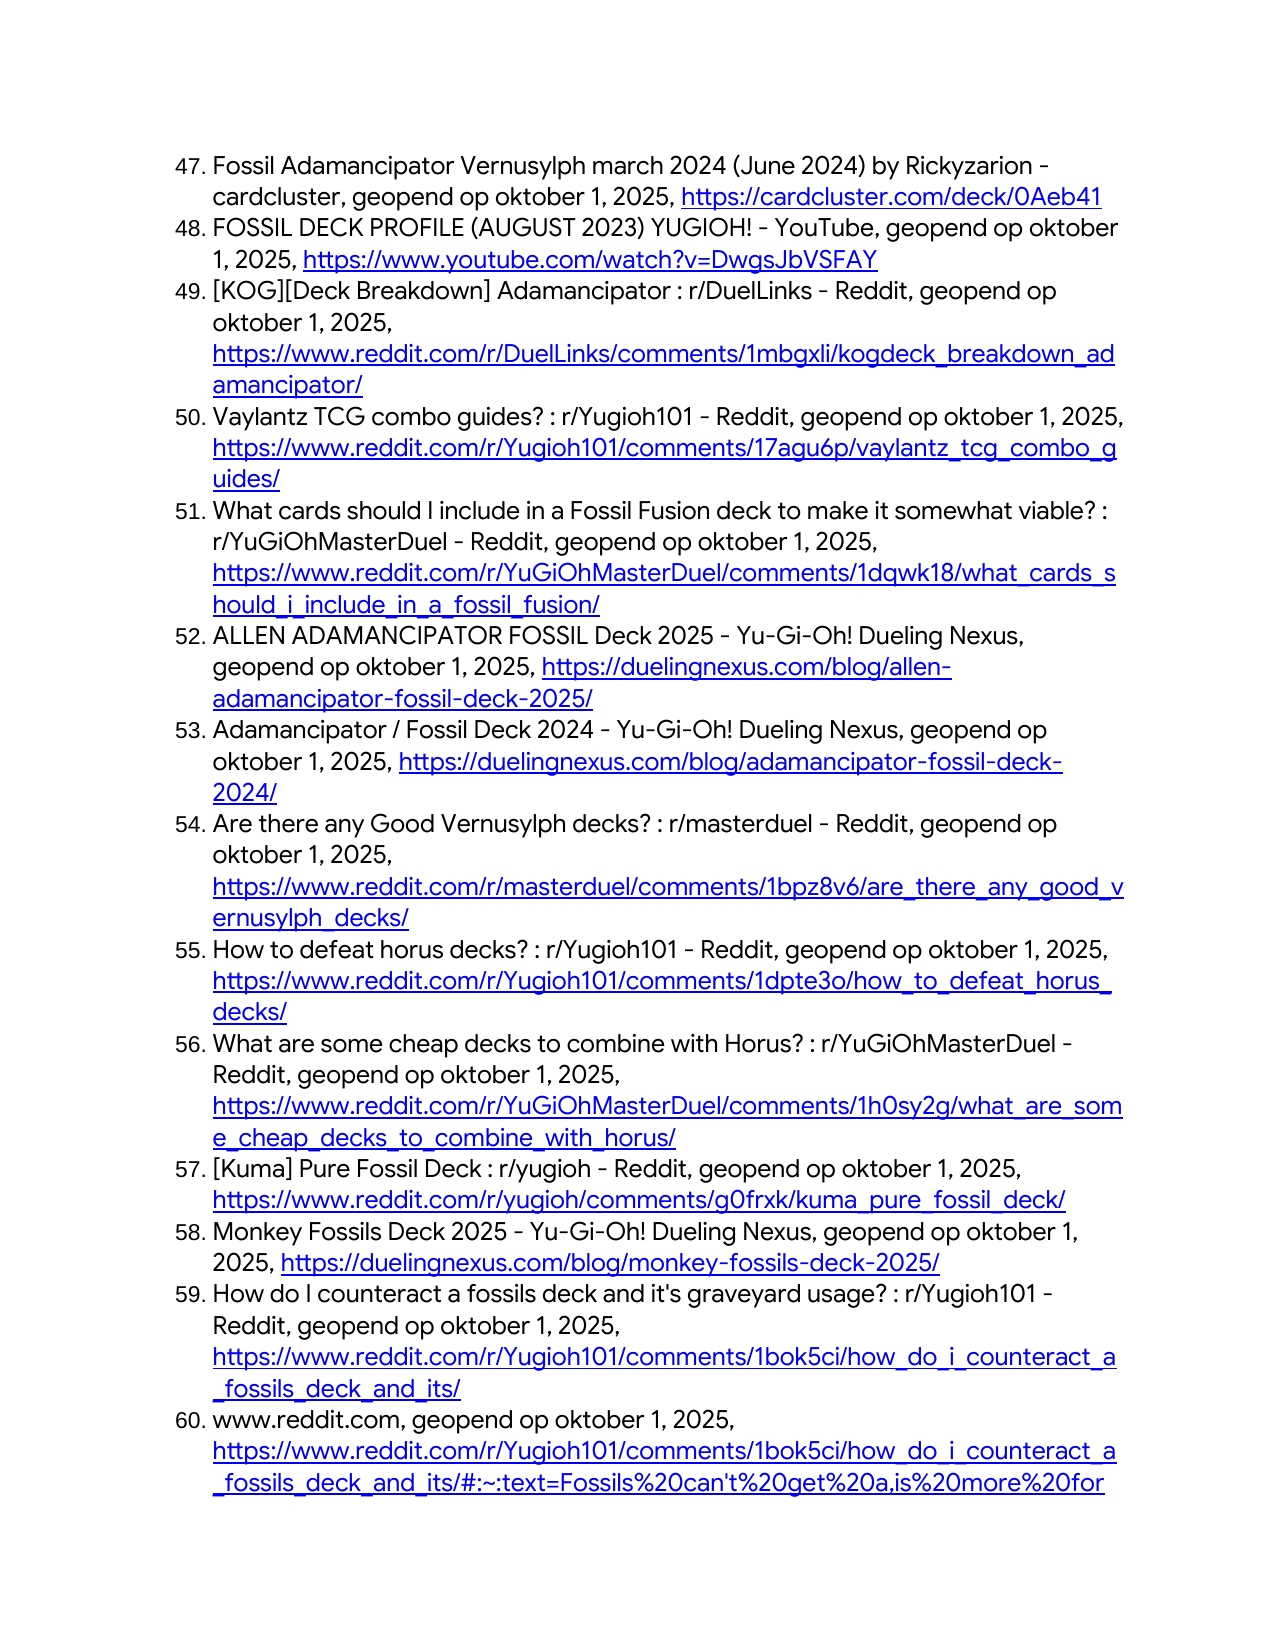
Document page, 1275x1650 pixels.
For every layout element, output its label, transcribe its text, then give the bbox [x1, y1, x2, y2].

list [Kuma] Pure Fossil Deck : r/yugioh - Reddit, geopend op oktober 1, 2025, https://www.reddit.com/r/yugioh/comments/g0frxk/kuma_pure_fossil_deck/ [175, 1153, 1125, 1216]
list How to defeat horus decks? : r/Yugioh101 - Reddit, geopend op oktober 1, 2025, https://www.reddit.com/r/Yugioh101/comments/1dpte3o/how_to_defeat_horus_decks/ [175, 934, 1125, 1028]
list Fossil Adamancipator Vernusylph march 2024 (June 2024) by Rickyzarion - cardcluster, geopend op oktober 1, 2025, https://cardcluster.com/deck/0Aeb41 [175, 150, 1125, 213]
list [175, 1404, 1125, 1498]
list FOSSIL DECK PROFILE (AUGUST 2023) YUGIOH! - YouTube, geopend op oktober 1, 2025, https://www.youtube.com/watch?v=DwgsJbVSFAY [175, 213, 1125, 275]
list ALLEN ADAMANCIPATOR FOSSIL Deck 2025 - Yu-Gi-Oh! Dueling Nexus, geopend op oktober 1, 2025, https://duelingnexus.com/blog/allen-adamancipator-fossil-deck-2025/ [175, 620, 1125, 714]
list Are there any Good Vernusylph decks? : r/masterduel - Reddit, geopend op oktober 1, 2025, https://www.reddit.com/r/masterduel/comments/1bpz8v6/are_there_any_good_vernusylph_decks/ [175, 808, 1125, 934]
list Adamancipator / Fossil Deck 2024 - Yu-Gi-Oh! Dueling Nexus, geopend op oktober 1, 2025, https://duelingnexus.com/blog/adamancipator-fossil-deck-2024/ [175, 714, 1125, 808]
list Monkey Fossils Deck 2025 - Yu-Gi-Oh! Dueling Nexus, geopend op oktober 1, 2025, https://duelingnexus.com/blog/monkey-fossils-deck-2025/ [175, 1216, 1125, 1279]
list What cards should I include in a Fossil Fusion deck to make it somewhat viable? : r/YuGiOhMasterDuel - Reddit, geopend op oktober 1, 2025, https://www.reddit.com/r/YuGiOhMasterDuel/comments/1dqwk18/what_cards_should_i_include_in_a_fossil_fusion/ [175, 495, 1125, 620]
list [KOG][Deck Breakdown] Adamancipator : r/DuelLinks - Reddit, geopend op oktober 1, 2025, https://www.reddit.com/r/DuelLinks/comments/1mbgxli/kogdeck_breakdown_adamancipator/ [175, 275, 1125, 401]
list Vaylantz TCG combo guides? : r/Yugioh101 - Reddit, geopend op oktober 1, 2025, https://www.reddit.com/r/Yugioh101/comments/17agu6p/vaylantz_tcg_combo_guides/ [175, 401, 1125, 495]
list What are some cheap decks to combine with Horus? : r/YuGiOhMasterDuel - Reddit, geopend op oktober 1, 2025, https://www.reddit.com/r/YuGiOhMasterDuel/comments/1h0sy2g/what_are_some_cheap_decks_to_combine_with_horus/ [175, 1028, 1125, 1153]
list How do I counteract a fossils deck and it's graveyard usage? : r/Yugioh101 - Reddit, geopend op oktober 1, 2025, https://www.reddit.com/r/Yugioh101/comments/1bok5ci/how_do_i_counteract_a_fossils_deck_and_its/ [175, 1279, 1125, 1404]
